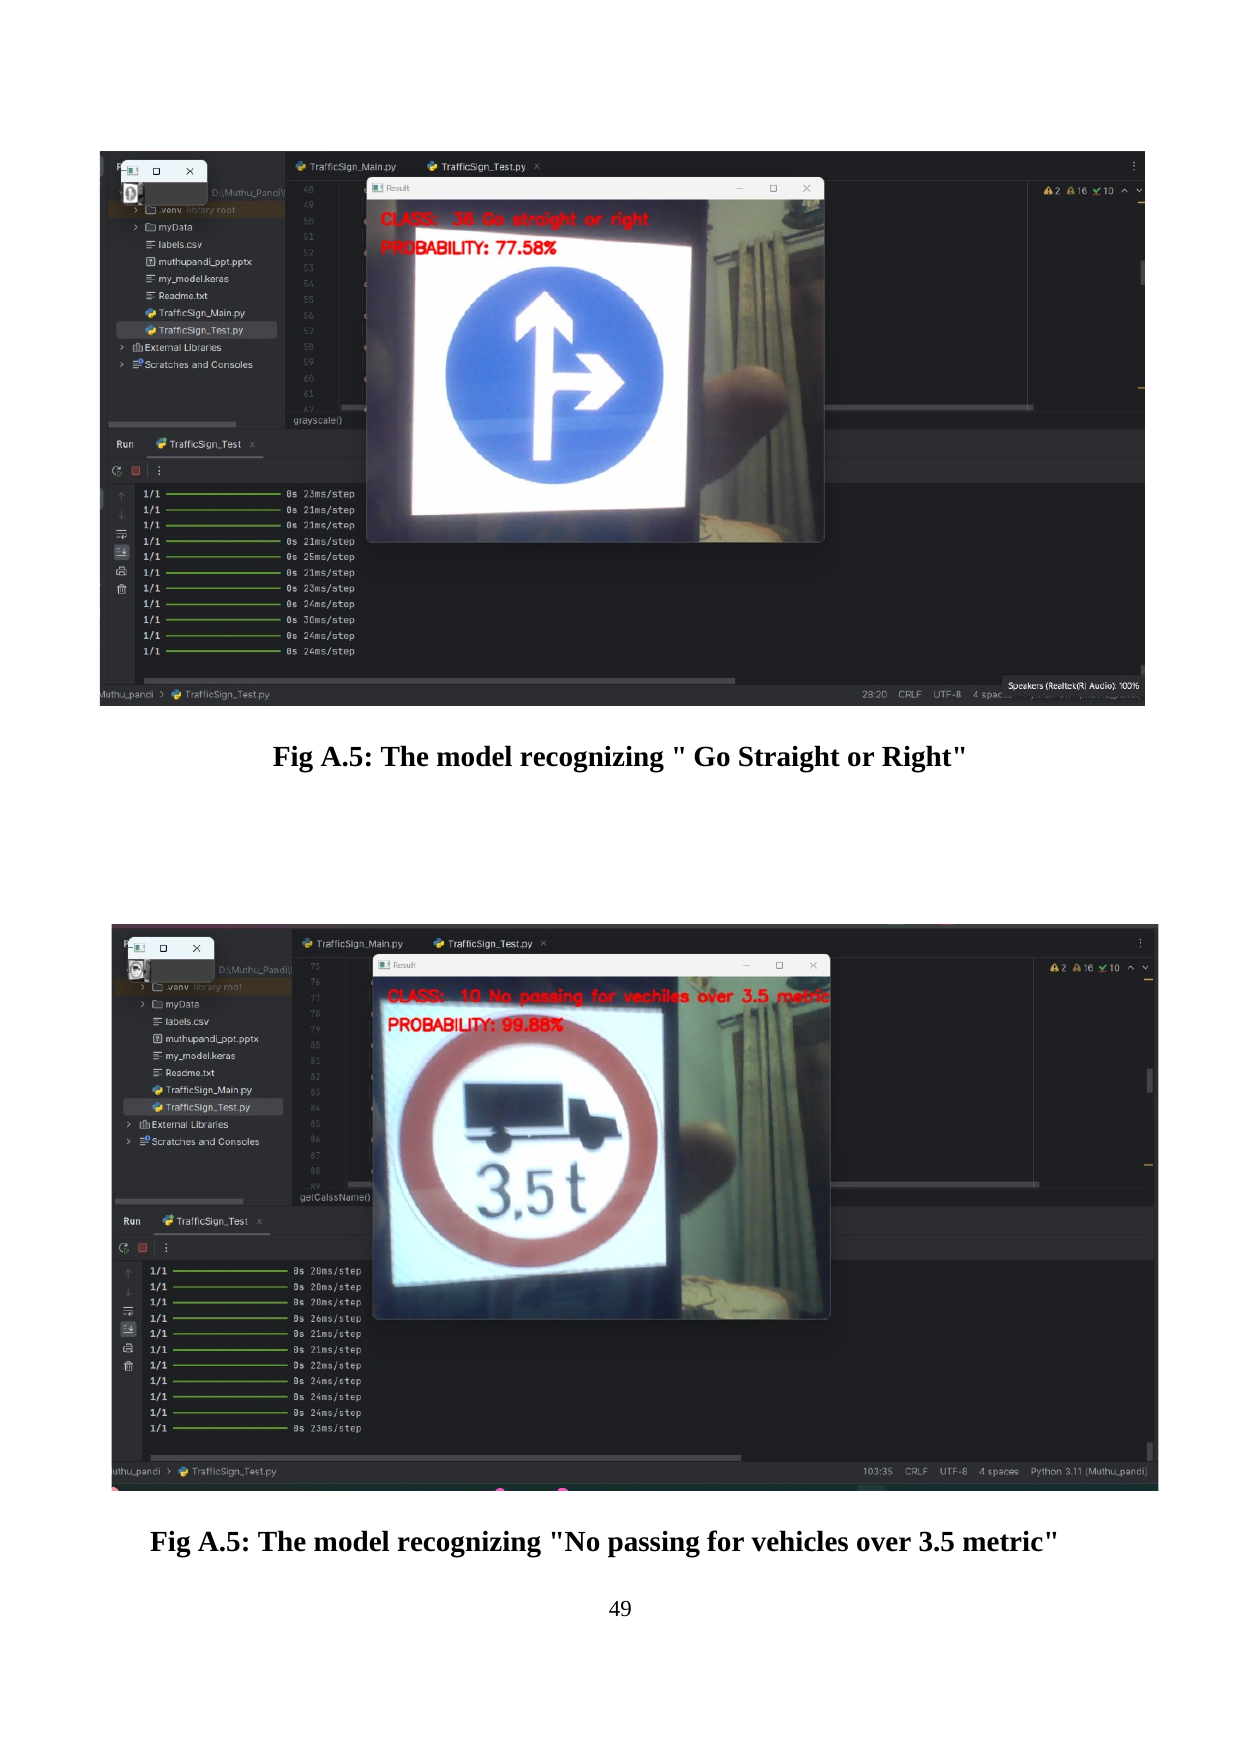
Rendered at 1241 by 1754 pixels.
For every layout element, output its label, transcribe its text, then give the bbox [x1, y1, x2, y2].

text Fig A.5: The model recognizing "No passing for vehicles over 3.5 metric" [150, 1524, 1090, 1558]
picture [111, 924, 1159, 1491]
text Fig A.5: The model recognizing " Go Straight or Right" [150, 739, 1090, 773]
picture [99, 151, 1145, 706]
